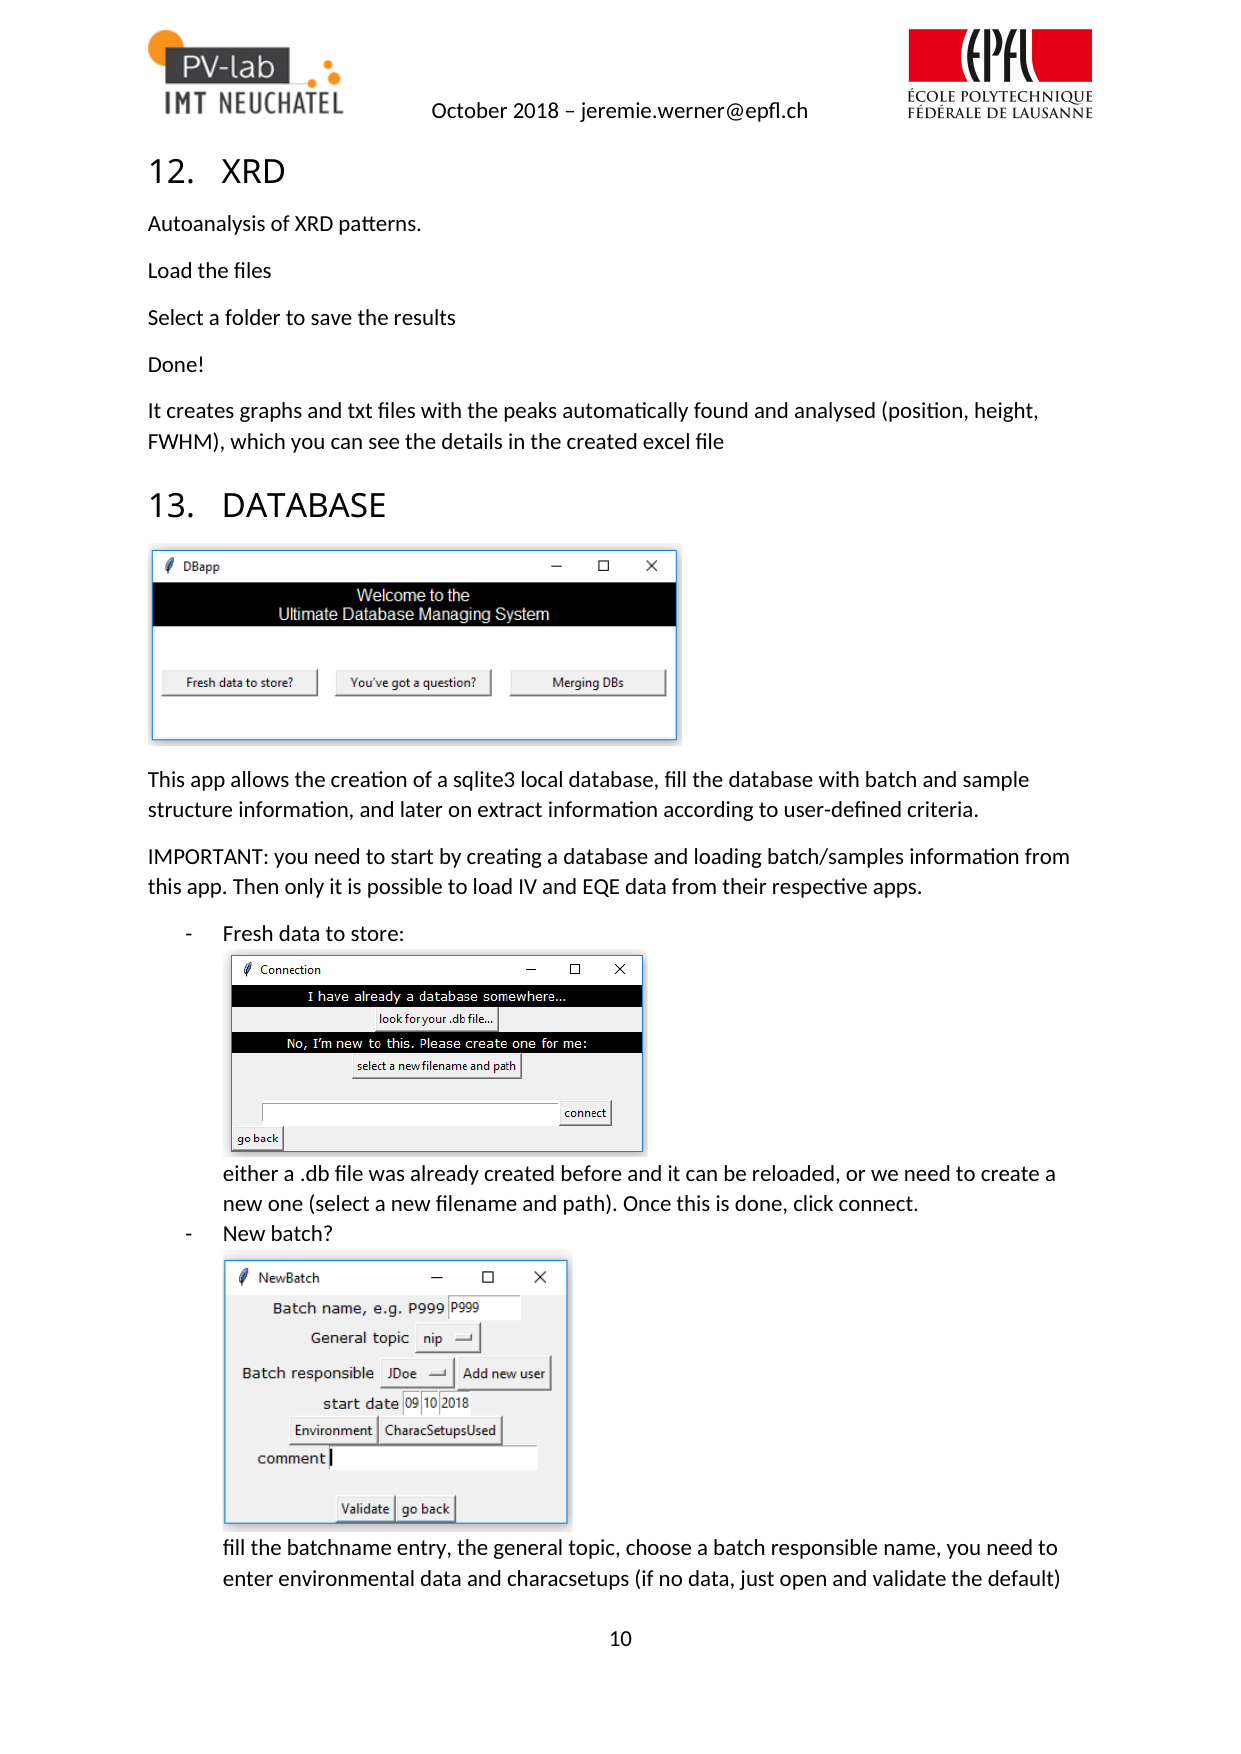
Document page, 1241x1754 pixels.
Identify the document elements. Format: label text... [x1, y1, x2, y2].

text Autoanalysis of XRD patterns. [148, 209, 1093, 237]
text Load the files [148, 256, 1093, 284]
subtitle XRD [148, 148, 1093, 193]
text This app allows the creation of a sqlite3 local database, fill the database with batch and sample structure information, and later on extract information according to user-defined criteria. [148, 765, 1093, 823]
picture [147, 543, 682, 746]
picture [907, 29, 1093, 119]
picture [222, 1249, 573, 1532]
text Done! [148, 350, 1093, 378]
subtitle Database [148, 482, 1093, 527]
picture [147, 29, 346, 119]
picture [222, 949, 648, 1157]
text Select a folder to save the results [148, 303, 1093, 331]
text It creates graphs and txt files with the peaks automatically found and analysed (position, height, FWHM), which you can see the details in the created excel file [148, 397, 1093, 455]
text IMPORTANT: you need to start by creating a database and loading batch/samples information from this app. Then only it is possible to load IV and EQE data from their respective apps. [148, 842, 1093, 900]
